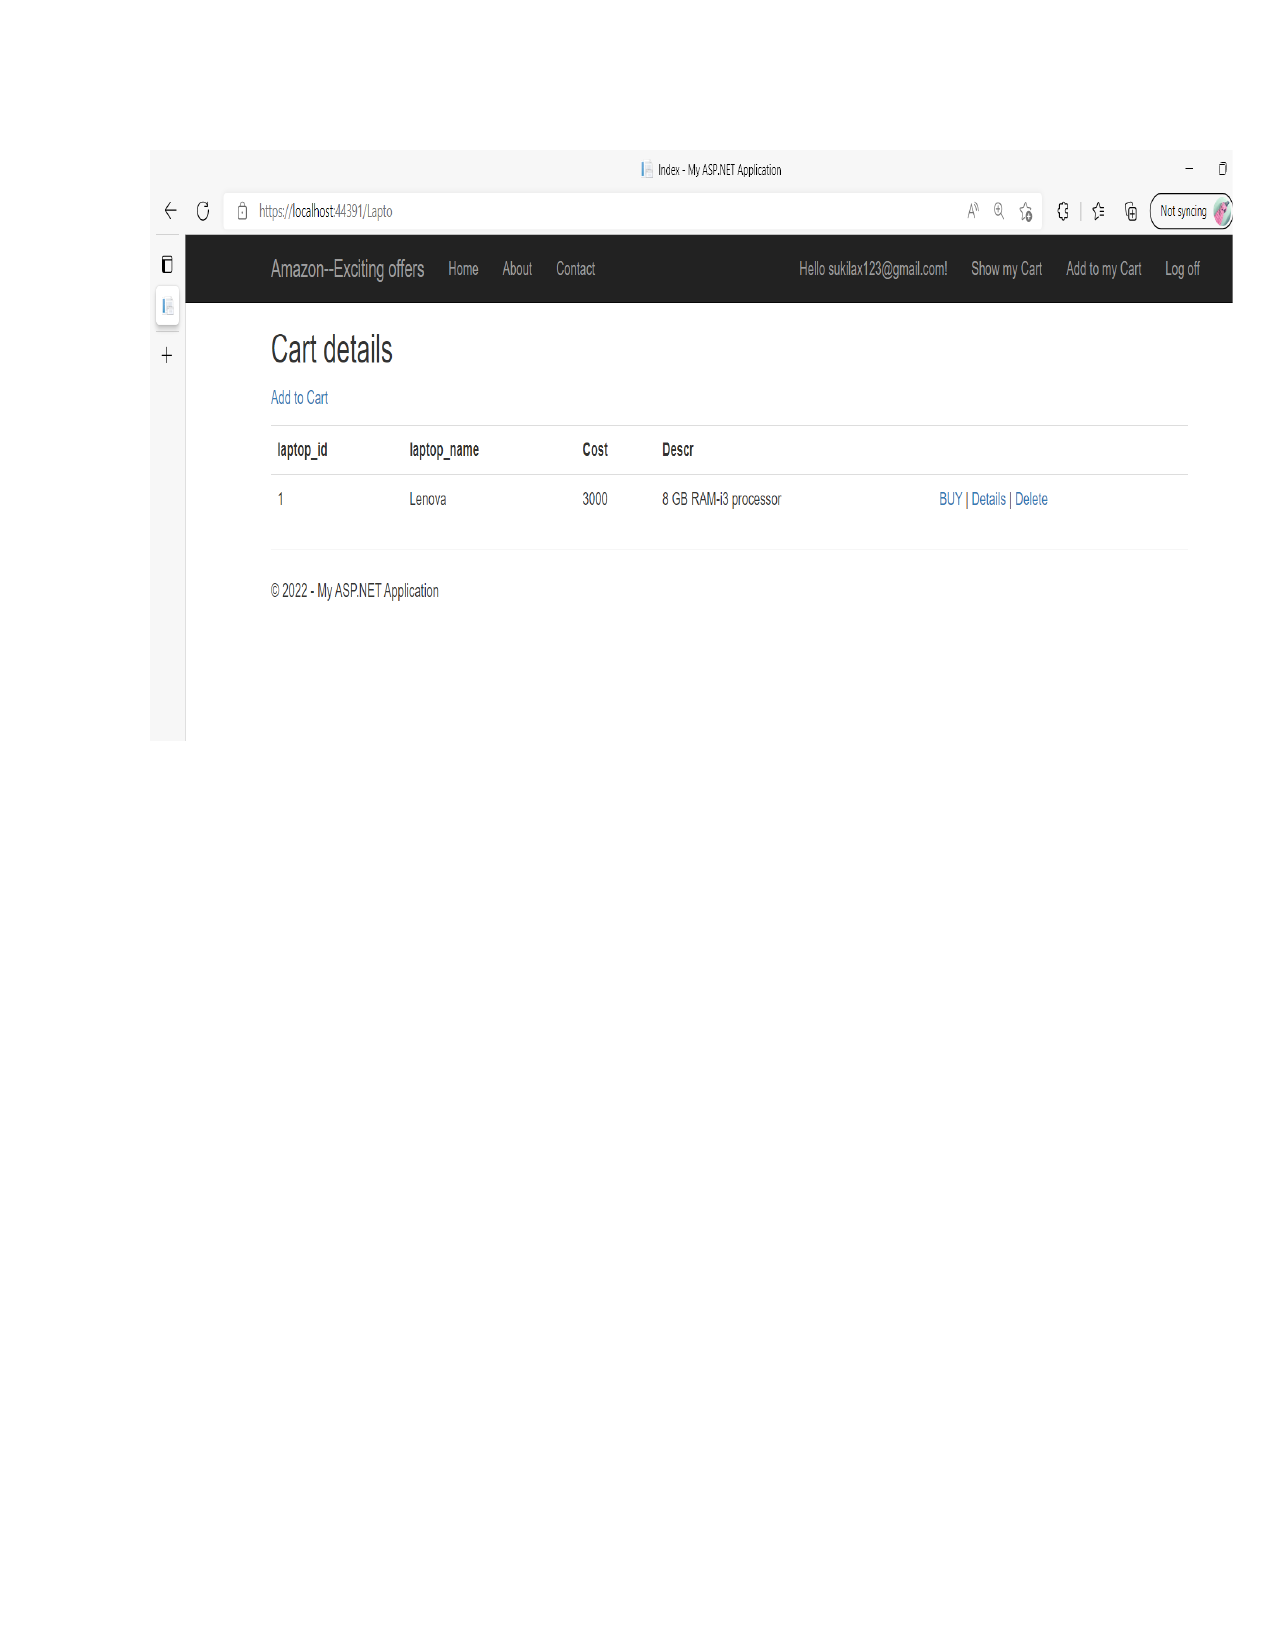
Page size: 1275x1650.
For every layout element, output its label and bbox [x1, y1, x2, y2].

picture [150, 150, 1233, 741]
